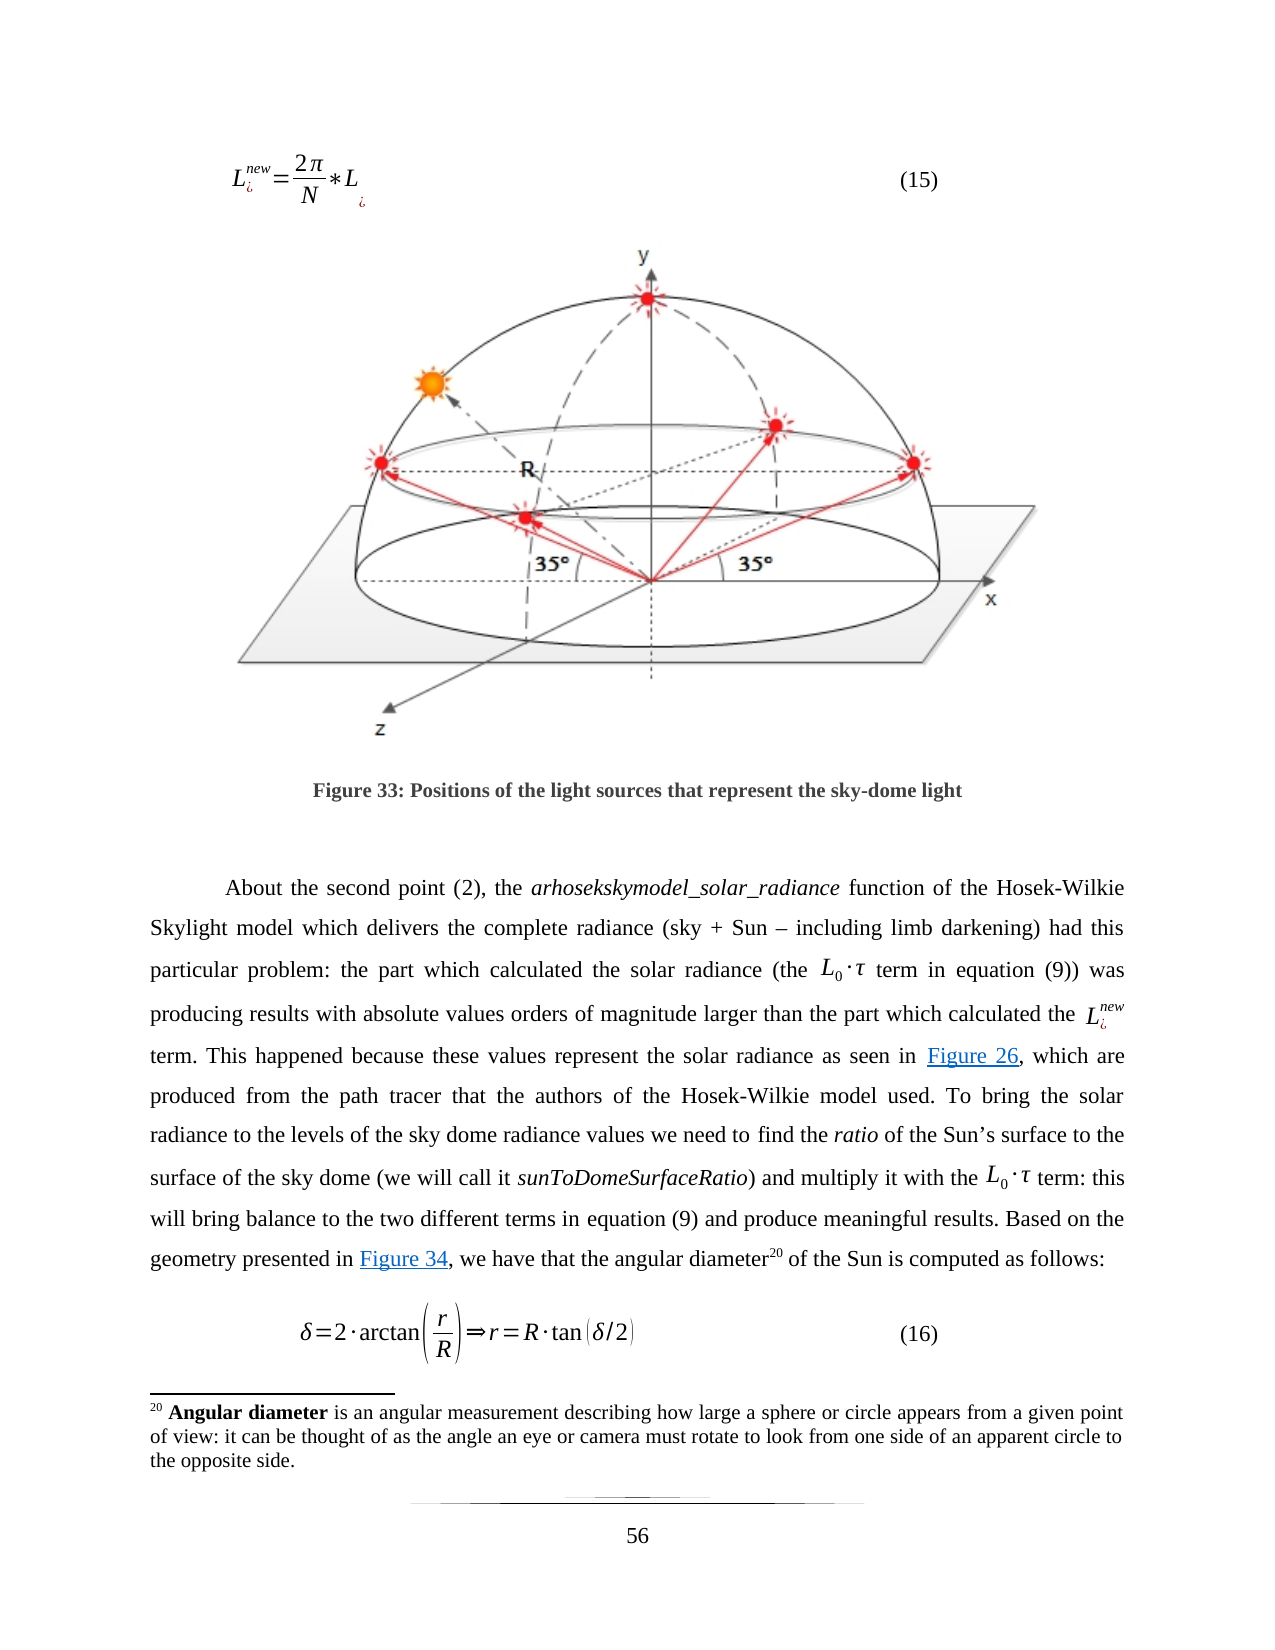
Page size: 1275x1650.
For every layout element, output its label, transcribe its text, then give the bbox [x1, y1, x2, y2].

text (15) [150, 150, 1125, 209]
picture [236, 241, 1039, 748]
text Figure 33: Positions of the light sources that represent the sky-dome light [150, 778, 1125, 802]
text About the second point (2), the arhosekskymodel_solar_radiance function of the Hosek-Wilkie Skylight model which delivers the complete radiance (sky + Sun – including limb darkening) had this particular problem: the part which calculated the solar radiance (the term in equation (9)) was producing results with absolute values orders of magnitude larger than the part which calculated the term. This happened because these values represent the solar radiance as seen in Figure 26, which are produced from the path tracer that the authors of the Hosek-Wilkie model used. To bring the solar radiance to the levels of the sky dome radiance values we need to find the ratio of the Sun’s surface to the surface of the sky dome (we will call it sunToDomeSurfaceRatio) and multiply it with the term: this will bring balance to the two different terms in equation (9) and produce meaningful results. Based on the geometry presented in Figure 34, we have that the angular diameter of the Sun is computed as follows: [150, 874, 1125, 1271]
text (16) [225, 1301, 1125, 1366]
